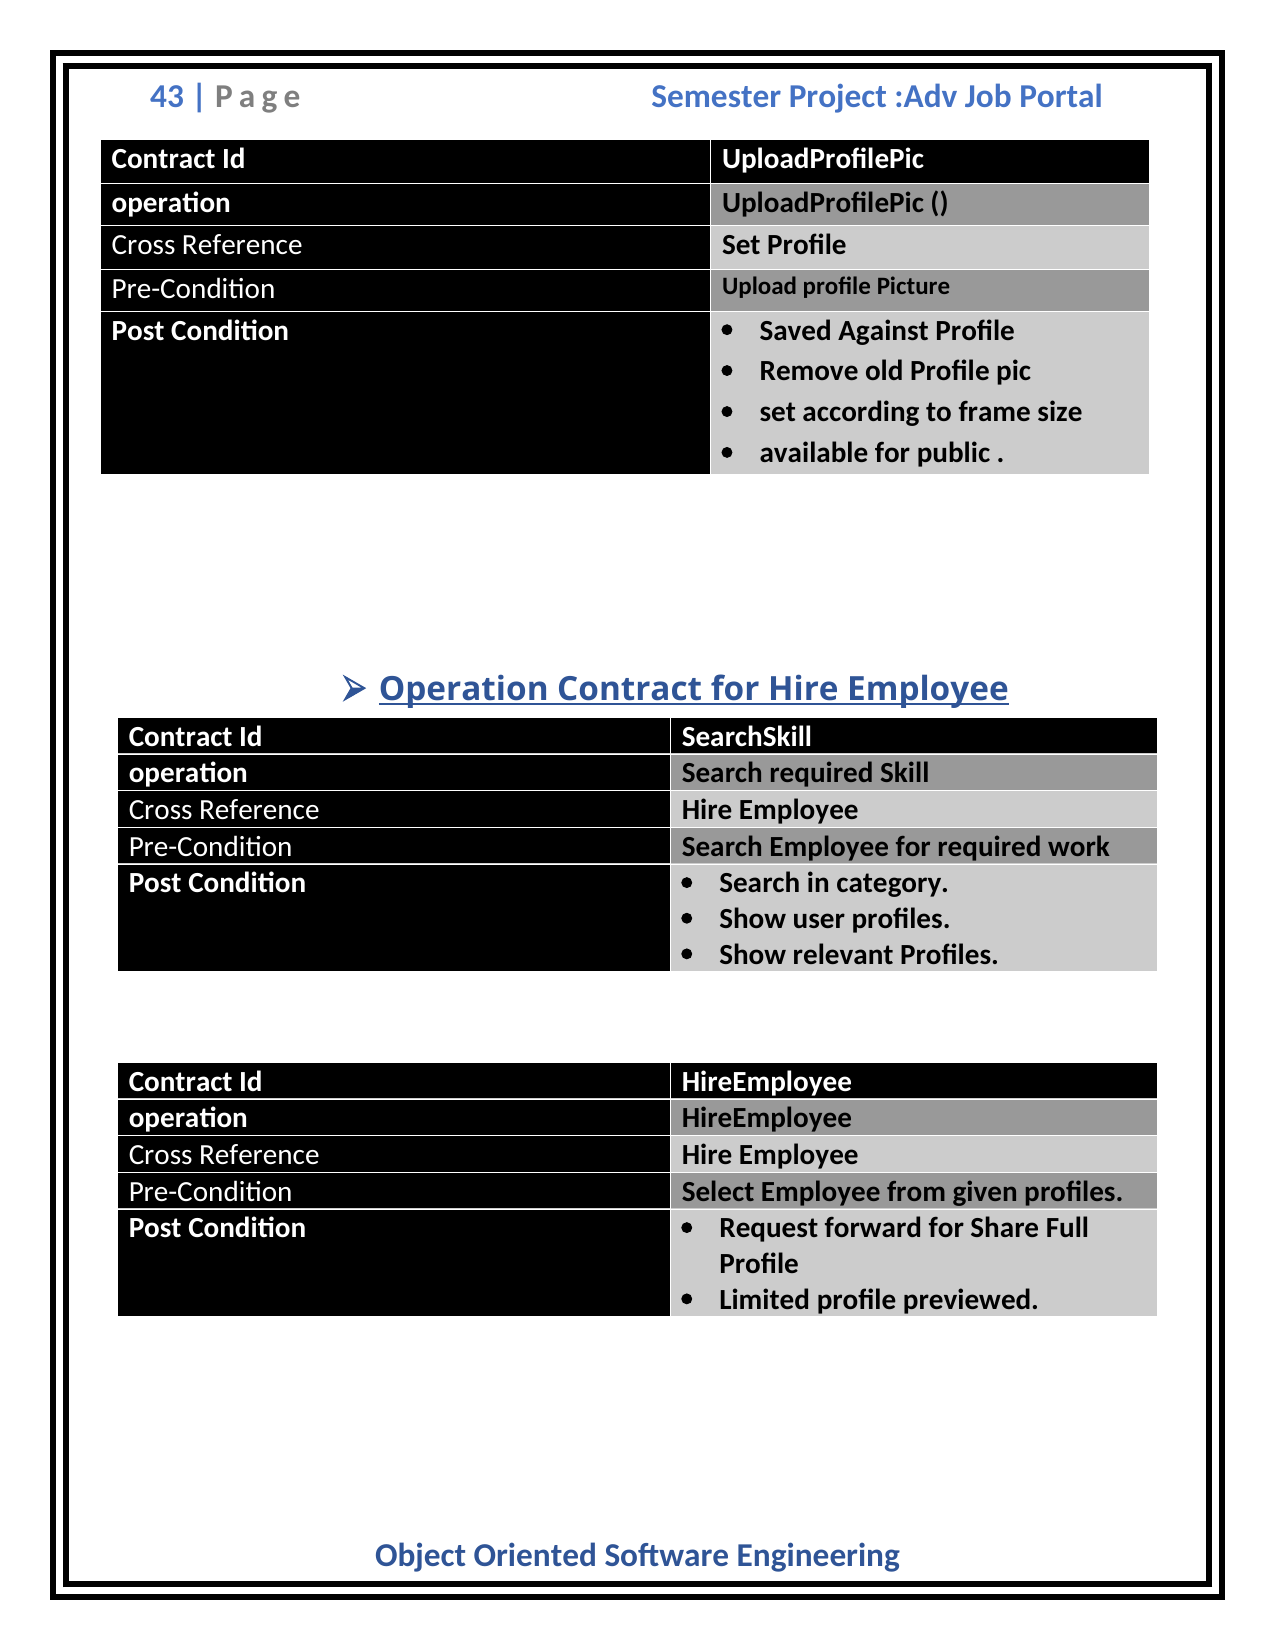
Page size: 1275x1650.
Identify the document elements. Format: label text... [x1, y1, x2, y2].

table_cell UploadProfilePic () [711, 184, 1149, 225]
table_cell HireEmployee [671, 1100, 1157, 1135]
table_cell Search in category. Show user profiles. Show relevant Profiles. [671, 865, 1157, 971]
table_cell Select Employee from given profiles. [671, 1173, 1157, 1208]
table_header HireEmployee [671, 1063, 1157, 1098]
table_header UploadProfilePic [711, 140, 1149, 183]
list Operation Contract for Hire Employee [225, 664, 1125, 710]
table_cell Post Condition [118, 1210, 670, 1316]
table_cell Saved Against Profile Remove old Profile pic set according to frame size available for public . [711, 312, 1149, 474]
table_cell Cross Reference [101, 226, 710, 269]
table_cell Hire Employee [671, 791, 1157, 827]
table_cell operation [118, 755, 670, 790]
table_cell Upload profile Picture [711, 270, 1149, 311]
table_header Contract Id [118, 718, 670, 753]
table_header SearchSkill [671, 718, 1157, 753]
table_cell Cross Reference [118, 791, 670, 827]
table_cell operation [118, 1100, 670, 1135]
table_cell Request forward for Share Full Profile Limited profile previewed. [671, 1210, 1157, 1316]
table_header Contract Id [101, 140, 710, 183]
table_cell Hire Employee [671, 1136, 1157, 1172]
table_cell Pre-Condition [118, 828, 670, 863]
table_cell operation [101, 184, 710, 225]
table_cell Search required Skill [671, 755, 1157, 790]
table_cell Search Employee for required work [671, 828, 1157, 863]
table_cell Set Profile [711, 226, 1149, 269]
table_cell Post Condition [101, 312, 710, 474]
table_cell Cross Reference [118, 1136, 670, 1172]
table_cell Pre-Condition [101, 270, 710, 311]
table_cell Post Condition [118, 865, 670, 971]
table_header Contract Id [118, 1063, 670, 1098]
table_cell Pre-Condition [118, 1173, 670, 1208]
